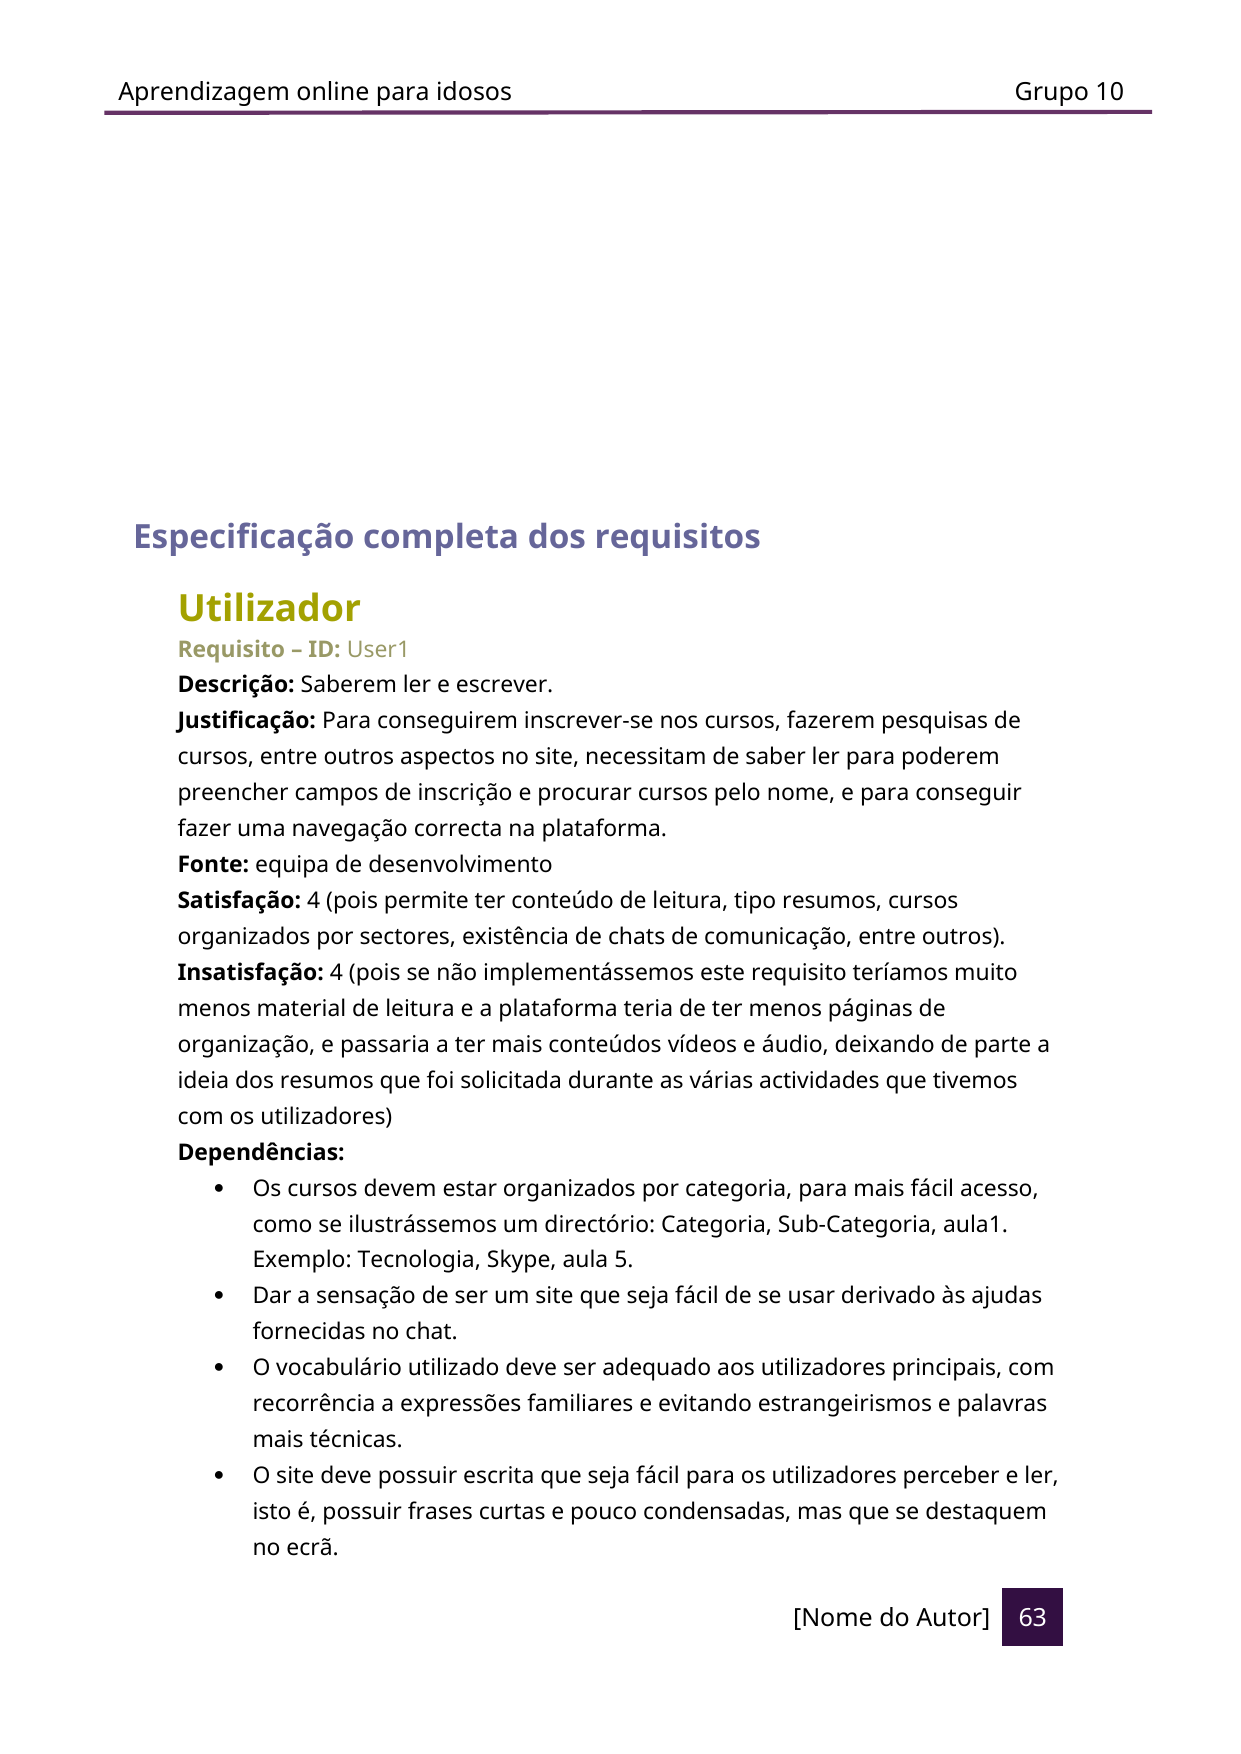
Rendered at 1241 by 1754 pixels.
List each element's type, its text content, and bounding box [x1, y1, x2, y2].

text Especificação completa dos requisitos [133, 513, 1138, 559]
list O vocabulário utilizado deve ser adequado aos utilizadores principais, com recorrência a expressões familiares e evitando estrangeirismos e palavras mais técnicas. [215, 1351, 1063, 1454]
text Requisito – ID: User1 Descrição: Saberem ler e escrever. Justificação: Para conseguirem inscrever-se nos cursos, fazerem pesquisas de cursos, entre outros aspectos no site, necessitam de saber ler para poderem preencher campos de inscrição e procurar cursos pelo nome, e para conseguir fazer uma navegação correcta na plataforma. Fonte: equipa de desenvolvimento Satisfação: 4 (pois permite ter conteúdo de leitura, tipo resumos, cursos organizados por sectores, existência de chats de comunicação, entre outros). Insatisfação: 4 (pois se não implementássemos este requisito teríamos muito menos material de leitura e a plataforma teria de ter menos páginas de organização, e passaria a ter mais conteúdos vídeos e áudio, deixando de parte a ideia dos resumos que foi solicitada durante as várias actividades que tivemos com os utilizadores) Dependências: [177, 632, 1063, 1167]
text Utilizador [177, 581, 1063, 632]
list Os cursos devem estar organizados por categoria, para mais fácil acesso, como se ilustrássemos um directório: Categoria, Sub-Categoria, aula1. Exemplo: Tecnologia, Skype, aula 5. [215, 1172, 1063, 1275]
list Dar a sensação de ser um site que seja fácil de se usar derivado às ajudas fornecidas no chat. [215, 1279, 1063, 1347]
list O site deve possuir escrita que seja fácil para os utilizadores perceber e ler, isto é, possuir frases curtas e pouco condensadas, mas que se destaquem no ecrã. [215, 1459, 1063, 1562]
